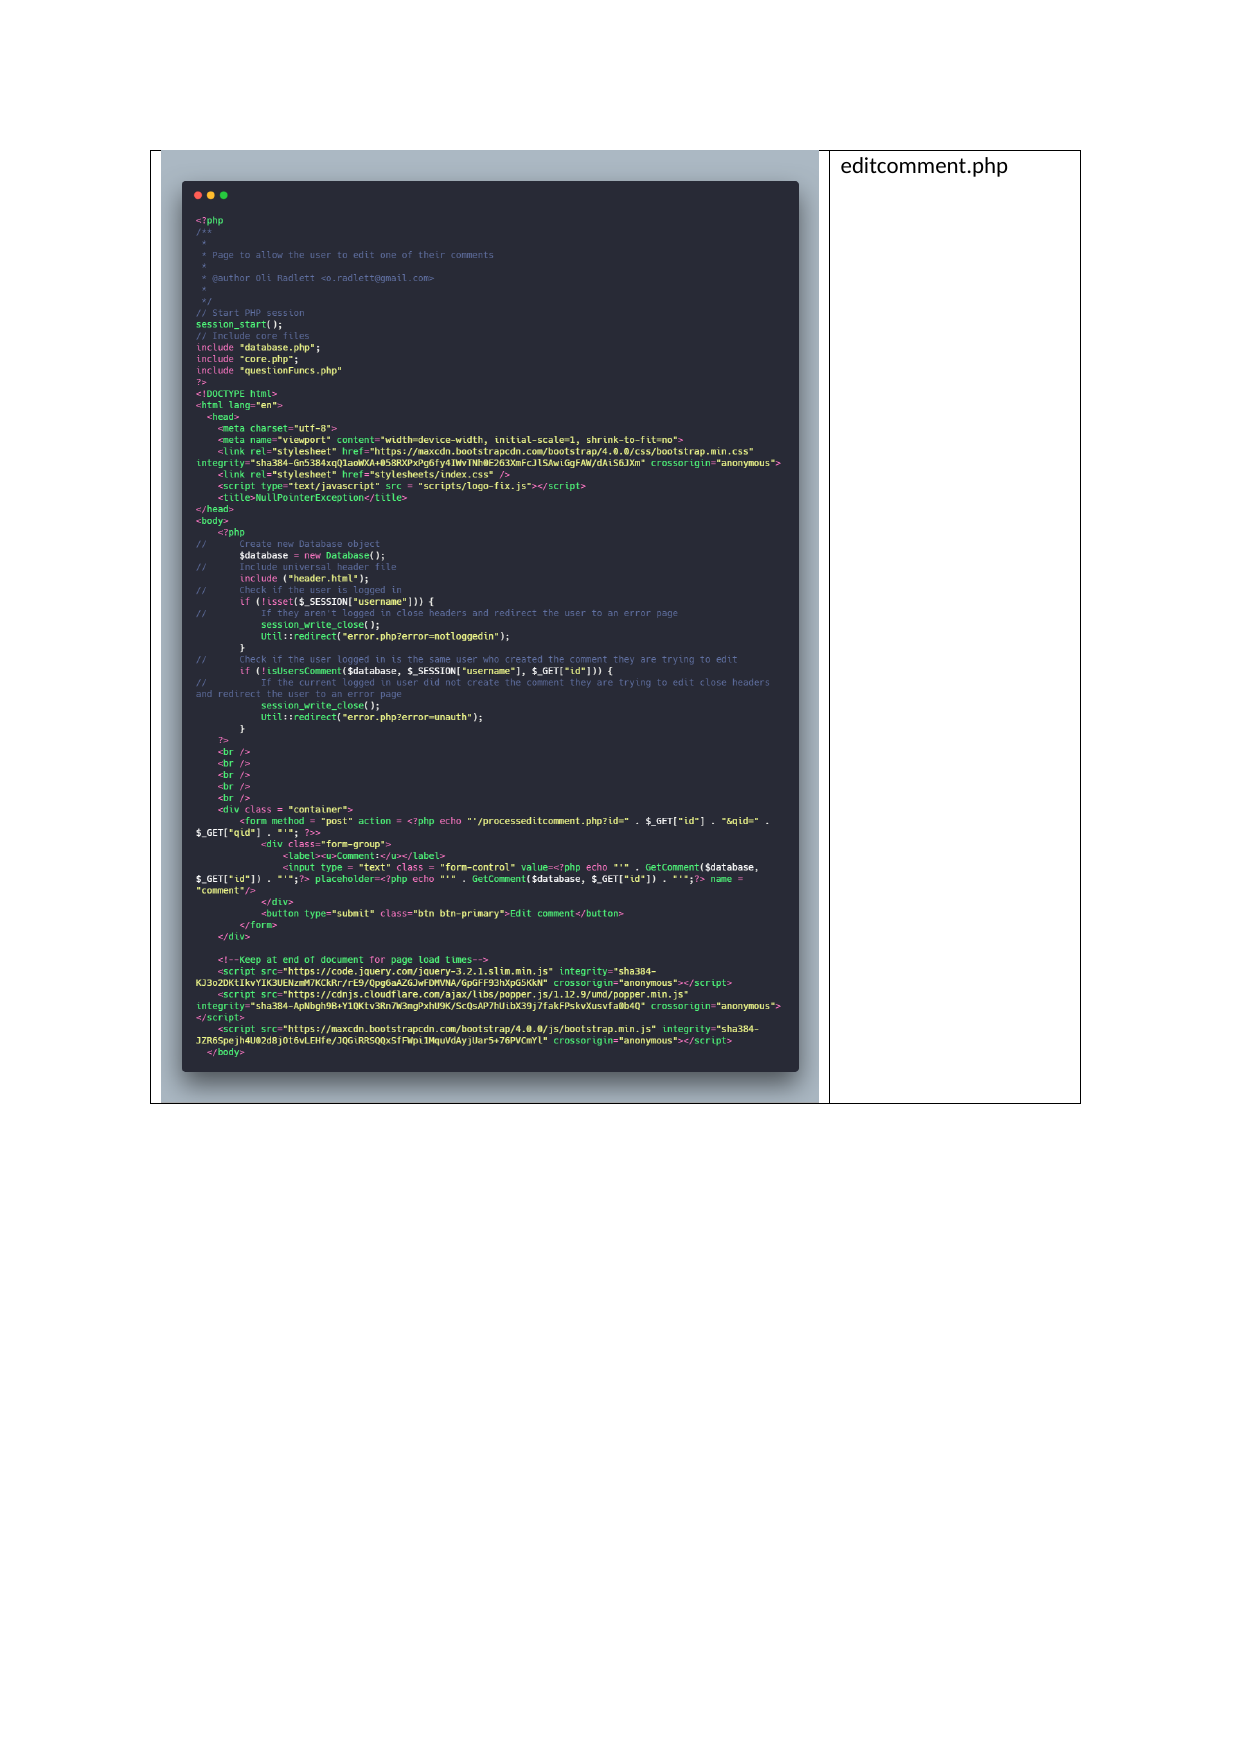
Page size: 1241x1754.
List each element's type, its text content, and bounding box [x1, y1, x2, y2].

picture [161, 150, 819, 1103]
table_cell [151, 151, 161, 1103]
table_cell editcomment.php [830, 151, 1080, 1103]
table_cell [819, 151, 829, 1103]
